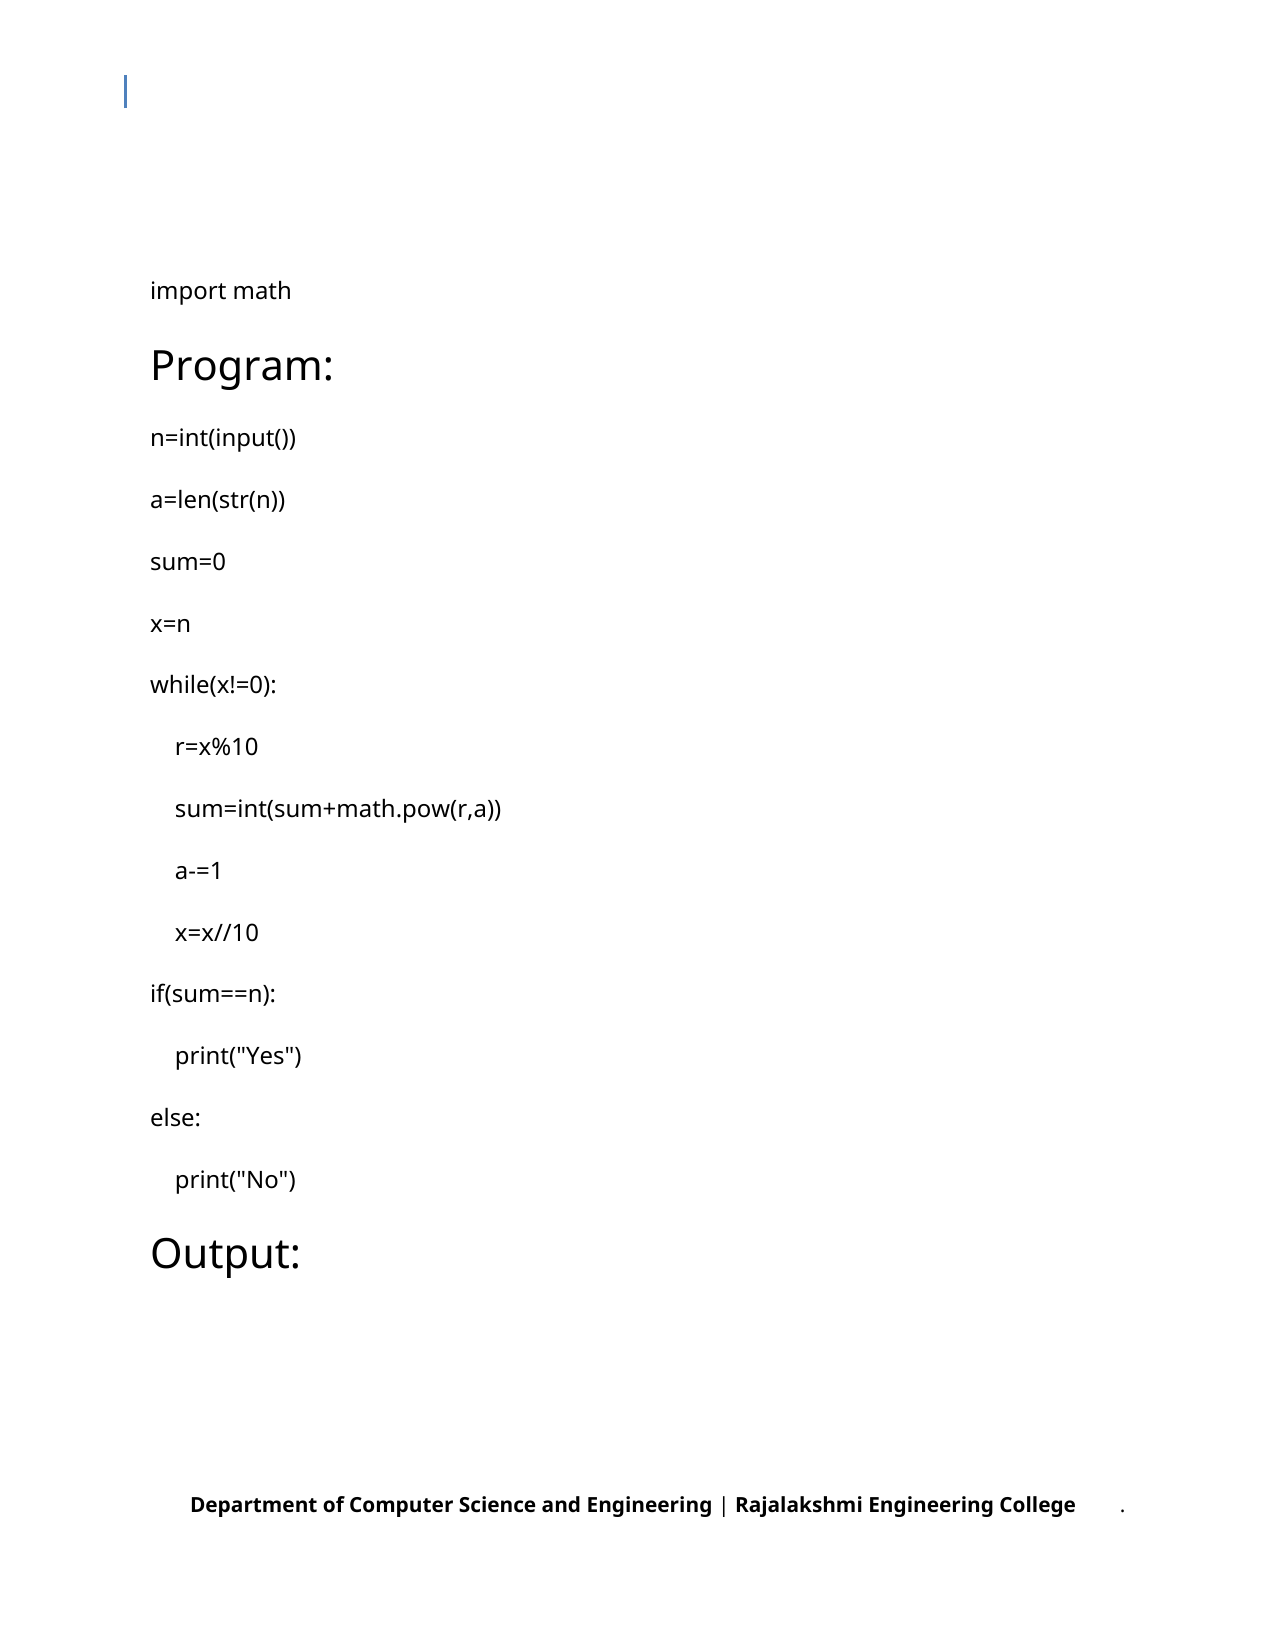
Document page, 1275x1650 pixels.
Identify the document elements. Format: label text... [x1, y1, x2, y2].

text if(sum==n): [150, 977, 1125, 1010]
text print("Yes") [150, 1039, 1125, 1072]
text import math [150, 273, 1125, 306]
text sum=0 [150, 545, 1125, 577]
text n=int(input()) [150, 421, 1125, 454]
text print("No") [150, 1162, 1125, 1195]
text r=x%10 [150, 730, 1125, 763]
text sum=int(sum+math.pow(r,a)) [150, 792, 1125, 824]
text Program: [150, 335, 1125, 392]
text a=len(str(n)) [150, 483, 1125, 516]
text x=n [150, 607, 1125, 639]
text while(x!=0): [150, 668, 1125, 701]
text x=x//10 [150, 915, 1125, 948]
text else: [150, 1101, 1125, 1133]
text Output: [150, 1224, 1125, 1281]
text a-=1 [150, 854, 1125, 886]
